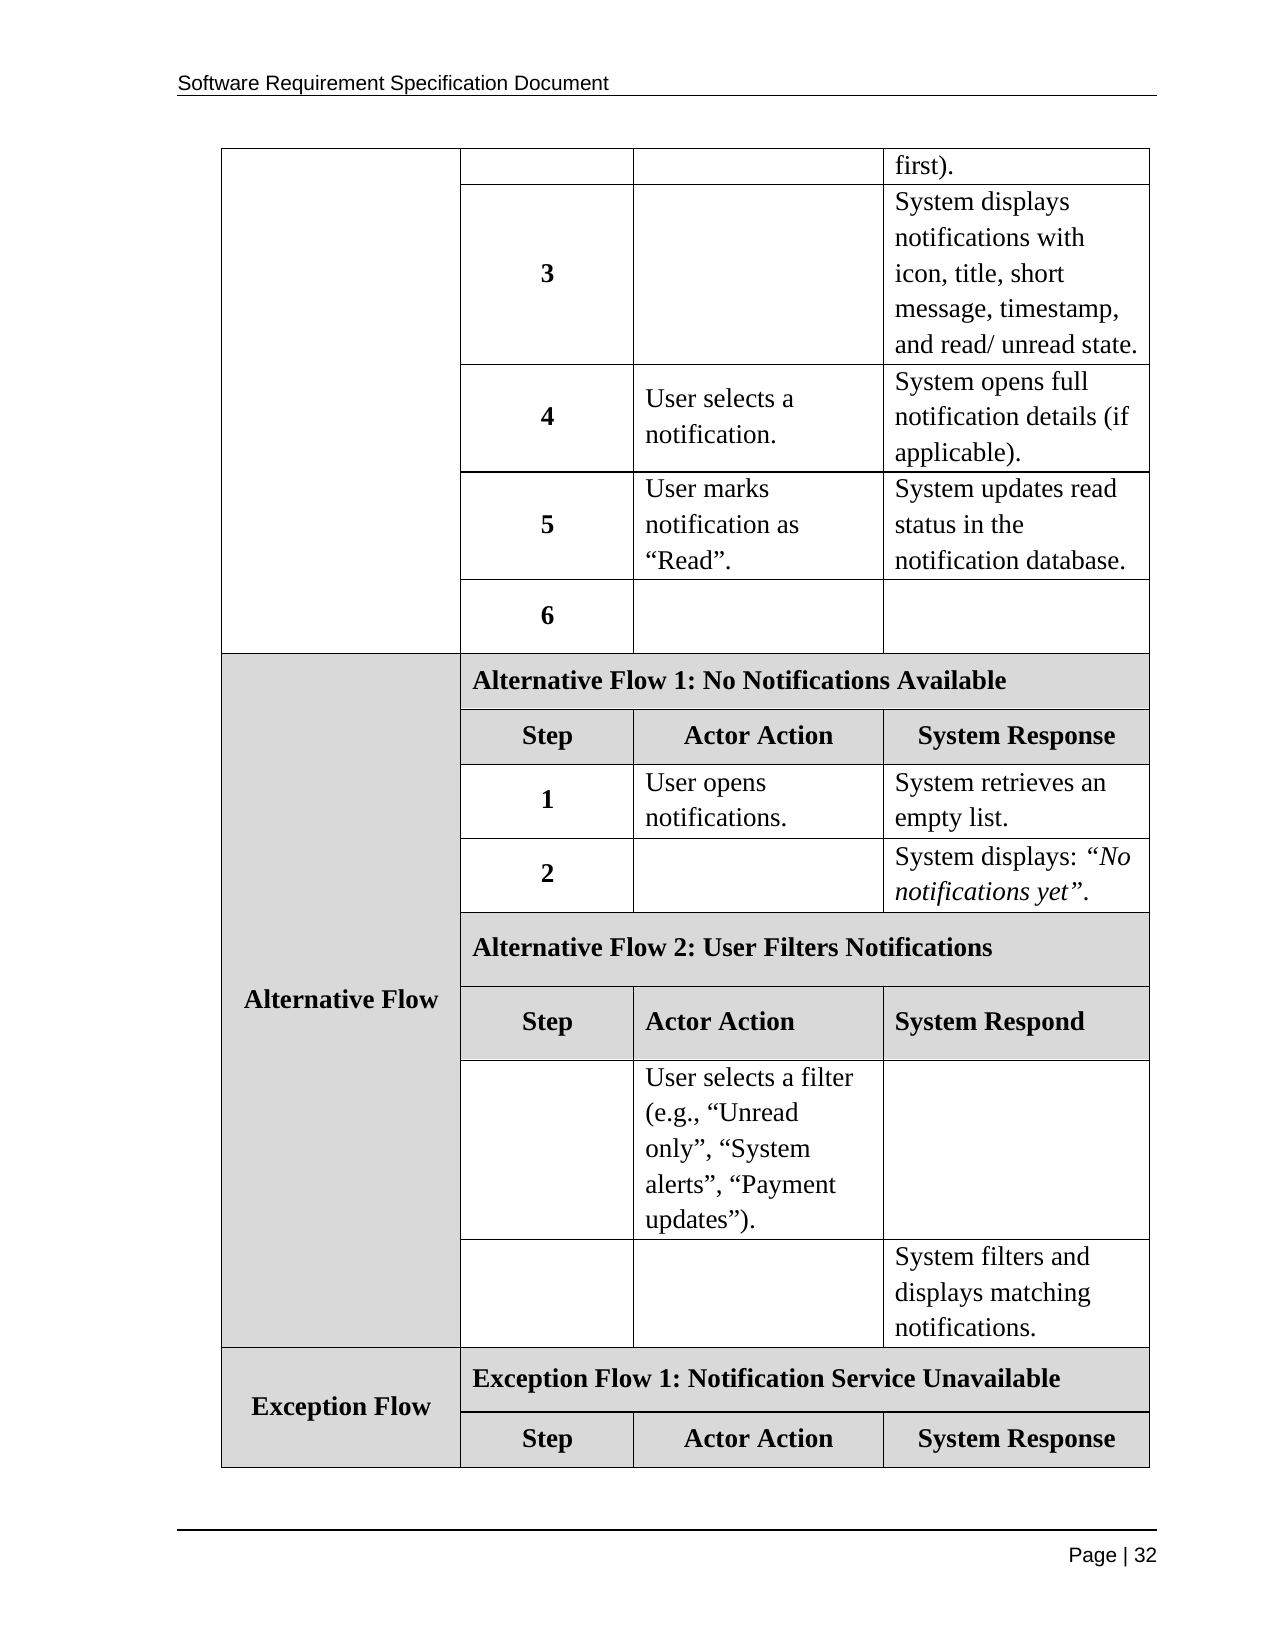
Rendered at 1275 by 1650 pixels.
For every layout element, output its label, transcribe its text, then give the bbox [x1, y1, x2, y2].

table_cell [634, 839, 883, 912]
table_cell Alternative Flow 1: No Notifications Available [461, 654, 1149, 708]
table_cell User opens notifications. [634, 765, 883, 838]
table_cell 4 [461, 365, 633, 471]
table_cell 2 [461, 149, 633, 184]
table_cell Actor Action [634, 710, 883, 764]
table_cell Exception Flow [222, 1348, 460, 1467]
table_cell 2 [461, 839, 633, 912]
table_cell System displays: “No notifications yet”. [884, 839, 1149, 912]
table_cell Step [461, 1413, 633, 1467]
table_cell System Response [884, 1413, 1149, 1467]
table_cell User marks notification as “Read”. [634, 473, 883, 579]
table_cell 6 [461, 580, 633, 653]
table_cell 1 [461, 765, 633, 838]
table_cell [461, 1061, 633, 1239]
table_cell [461, 1240, 633, 1347]
table_cell [634, 185, 883, 363]
table_cell Actor Action [634, 987, 883, 1059]
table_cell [884, 149, 1149, 184]
table_cell User selects a notification. [634, 365, 883, 471]
table_cell System retrieves an empty list. [884, 765, 1149, 838]
table_cell Exception Flow 1: Notification Service Unavailable [461, 1348, 1149, 1411]
table_cell Actor Action [634, 1413, 883, 1467]
table_cell System Respond [884, 987, 1149, 1059]
table_cell 5 [461, 473, 633, 579]
table_cell [634, 149, 883, 184]
table_cell Step [461, 987, 633, 1059]
table_cell Alternative Flow 2: User Filters Notifications [461, 913, 1149, 986]
table_cell System updates read status in the notification database. [884, 473, 1149, 579]
table_cell Alternative Flow [222, 654, 460, 1347]
table_cell System filters and displays matching notifications. [884, 1240, 1149, 1347]
table_cell [884, 1061, 1149, 1239]
table_cell User selects a filter (e.g., “Unread only”, “System alerts”, “Payment updates”). [634, 1061, 883, 1239]
table_cell System opens full notification details (if applicable). [884, 365, 1149, 471]
table_cell Step [461, 710, 633, 764]
table_cell System Response [884, 710, 1149, 764]
table_cell System displays notifications with icon, title, short message, timestamp, and read/ unread state. [884, 185, 1149, 363]
table_cell [634, 1240, 883, 1347]
table_cell [884, 580, 1149, 653]
table_cell [634, 580, 883, 653]
table_cell 3 [461, 185, 633, 363]
